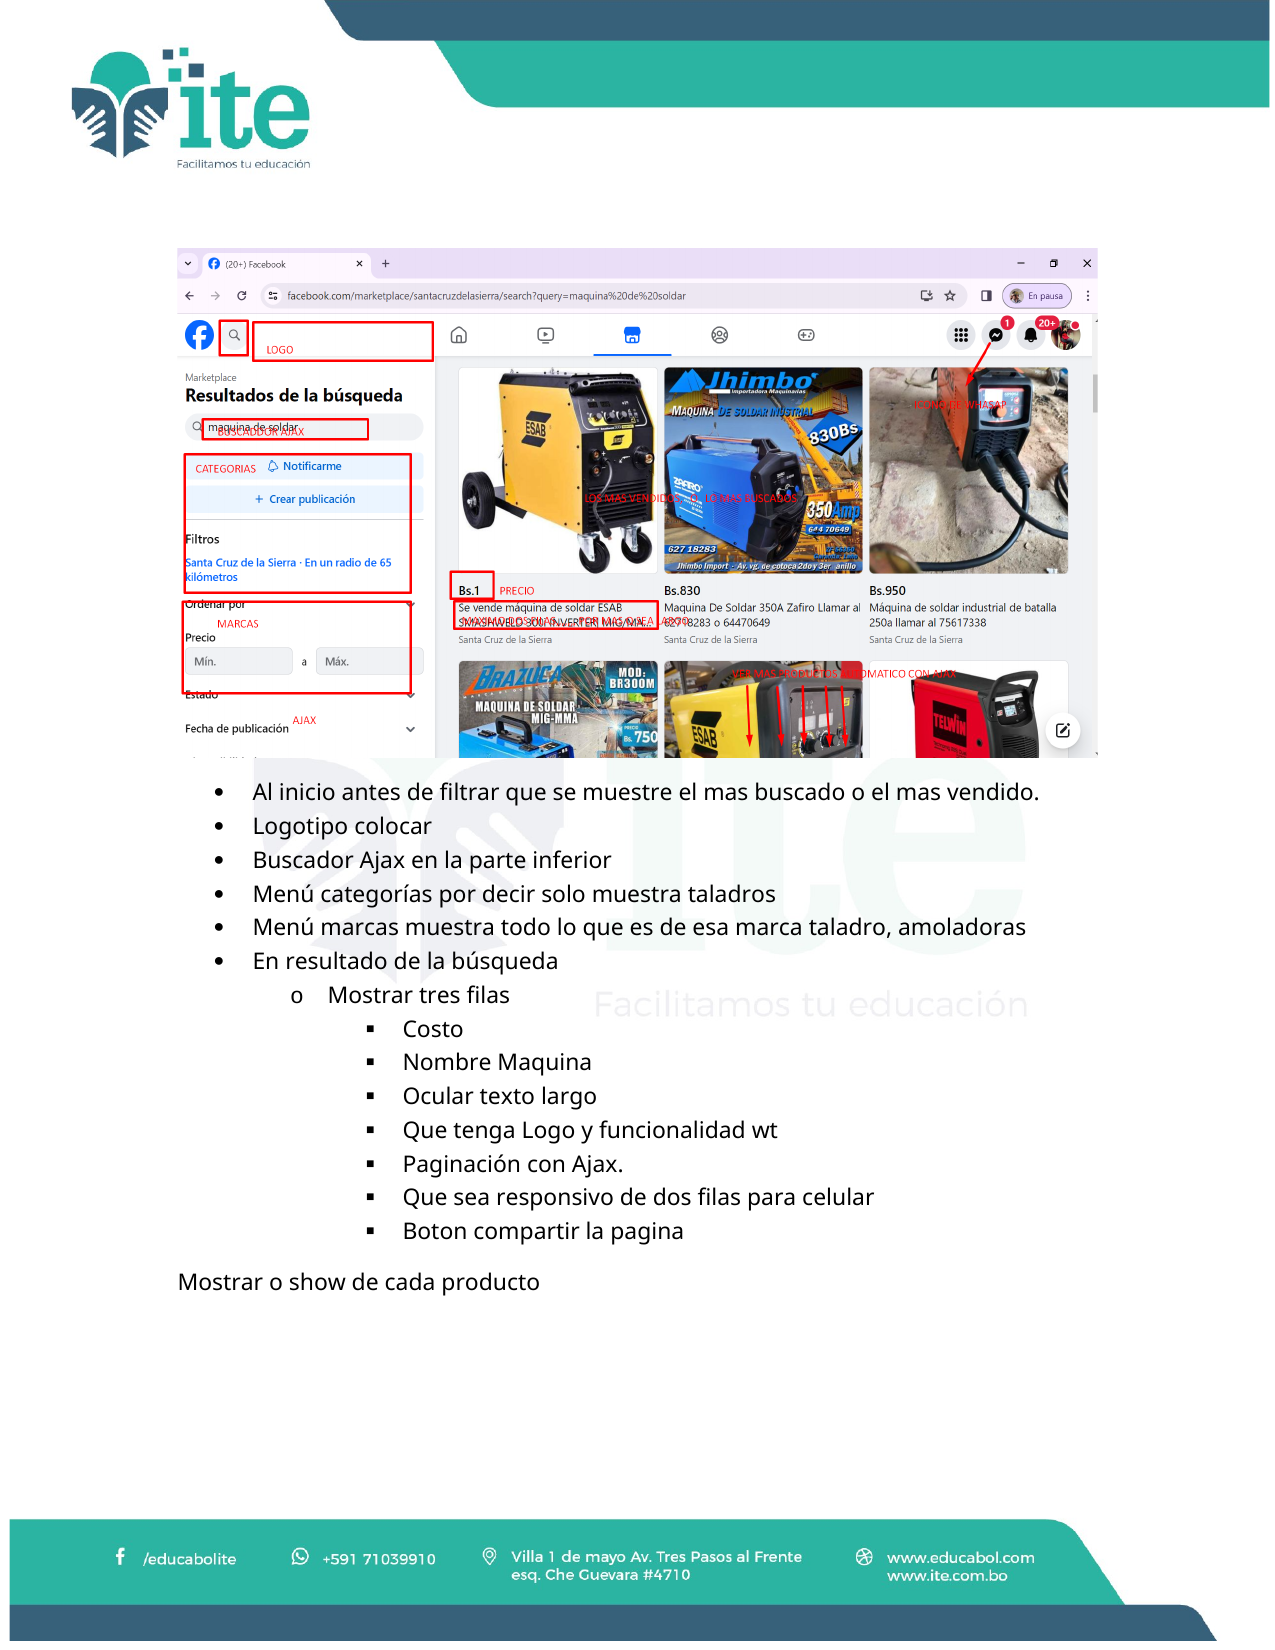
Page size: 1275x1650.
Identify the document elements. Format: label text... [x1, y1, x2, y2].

list Ocular texto largo [365, 1080, 1098, 1111]
list Que tenga Logo y funcionalidad wt [365, 1114, 1098, 1145]
list Boton compartir la pagina [365, 1215, 1098, 1246]
list Mostrar tres filas [290, 979, 1098, 1010]
list Paginación con Ajax. [365, 1148, 1098, 1179]
list Que sea responsivo de dos filas para celular [365, 1181, 1098, 1213]
text Mostrar o show de cada producto [177, 1266, 1098, 1297]
list Nombre Maquina [365, 1046, 1098, 1078]
list Menú marcas muestra todo lo que es de esa marca taladro, amoladoras [215, 911, 1098, 942]
list Buscador Ajax en la parte inferior [215, 844, 1098, 875]
picture [9, 0, 1270, 1641]
list Menú categorías por decir solo muestra taladros [215, 877, 1098, 909]
list Al inicio antes de filtrar que se muestre el mas buscado o el mas vendido. [215, 776, 1098, 807]
list Costo [365, 1013, 1098, 1044]
list Logotipo colocar [215, 810, 1098, 841]
list En resultado de la búsqueda [215, 945, 1098, 976]
